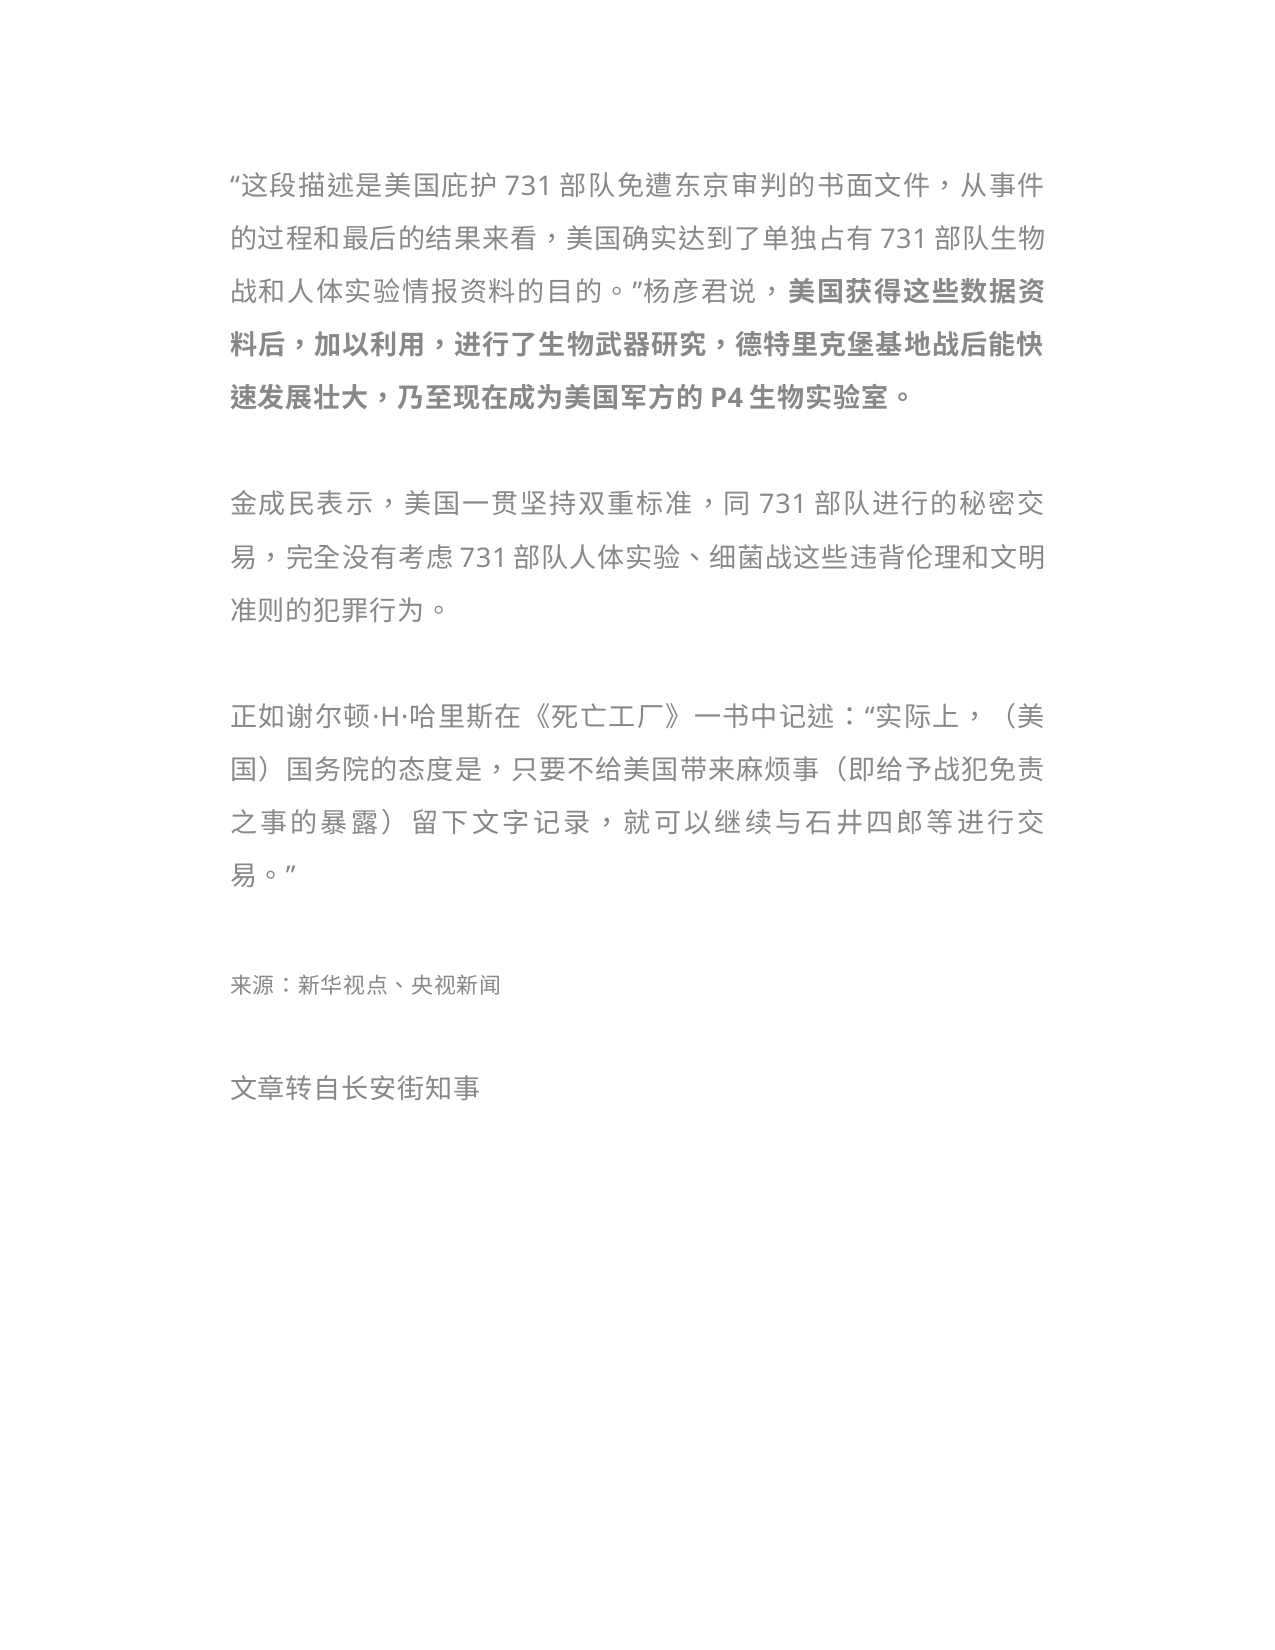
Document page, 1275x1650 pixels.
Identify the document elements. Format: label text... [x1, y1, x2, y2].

text 金成民表示，美国一贯坚持双重标准，同731部队进行的秘密交易，完全没有考虑731部队人体实验、细菌战这些违背伦理和文明准则的犯罪行为。 [230, 469, 1045, 628]
text 文章转自长安街知事 [230, 1053, 1045, 1106]
text 正如谢尔顿·H·哈里斯在《死亡工厂》一书中记述：“实际上，（美国）国务院的态度是，只要不给美国带来麻烦事（即给予战犯免责之事的暴露）留下文字记录，就可以继续与石井四郎等进行交易。” [230, 681, 1045, 894]
text “这段描述是美国庇护731部队免遭东京审判的书面文件，从事件的过程和最后的结果来看，美国确实达到了单独占有731部队生物战和人体实验情报资料的目的。”杨彦君说，美国获得这些数据资料后，加以利用，进行了生物武器研究，德特里克堡基地战后能快速发展壮大，乃至现在成为美国军方的P4生物实验室。 [230, 150, 1045, 416]
text 来源：新华视点、央视新闻 [230, 947, 1045, 1000]
